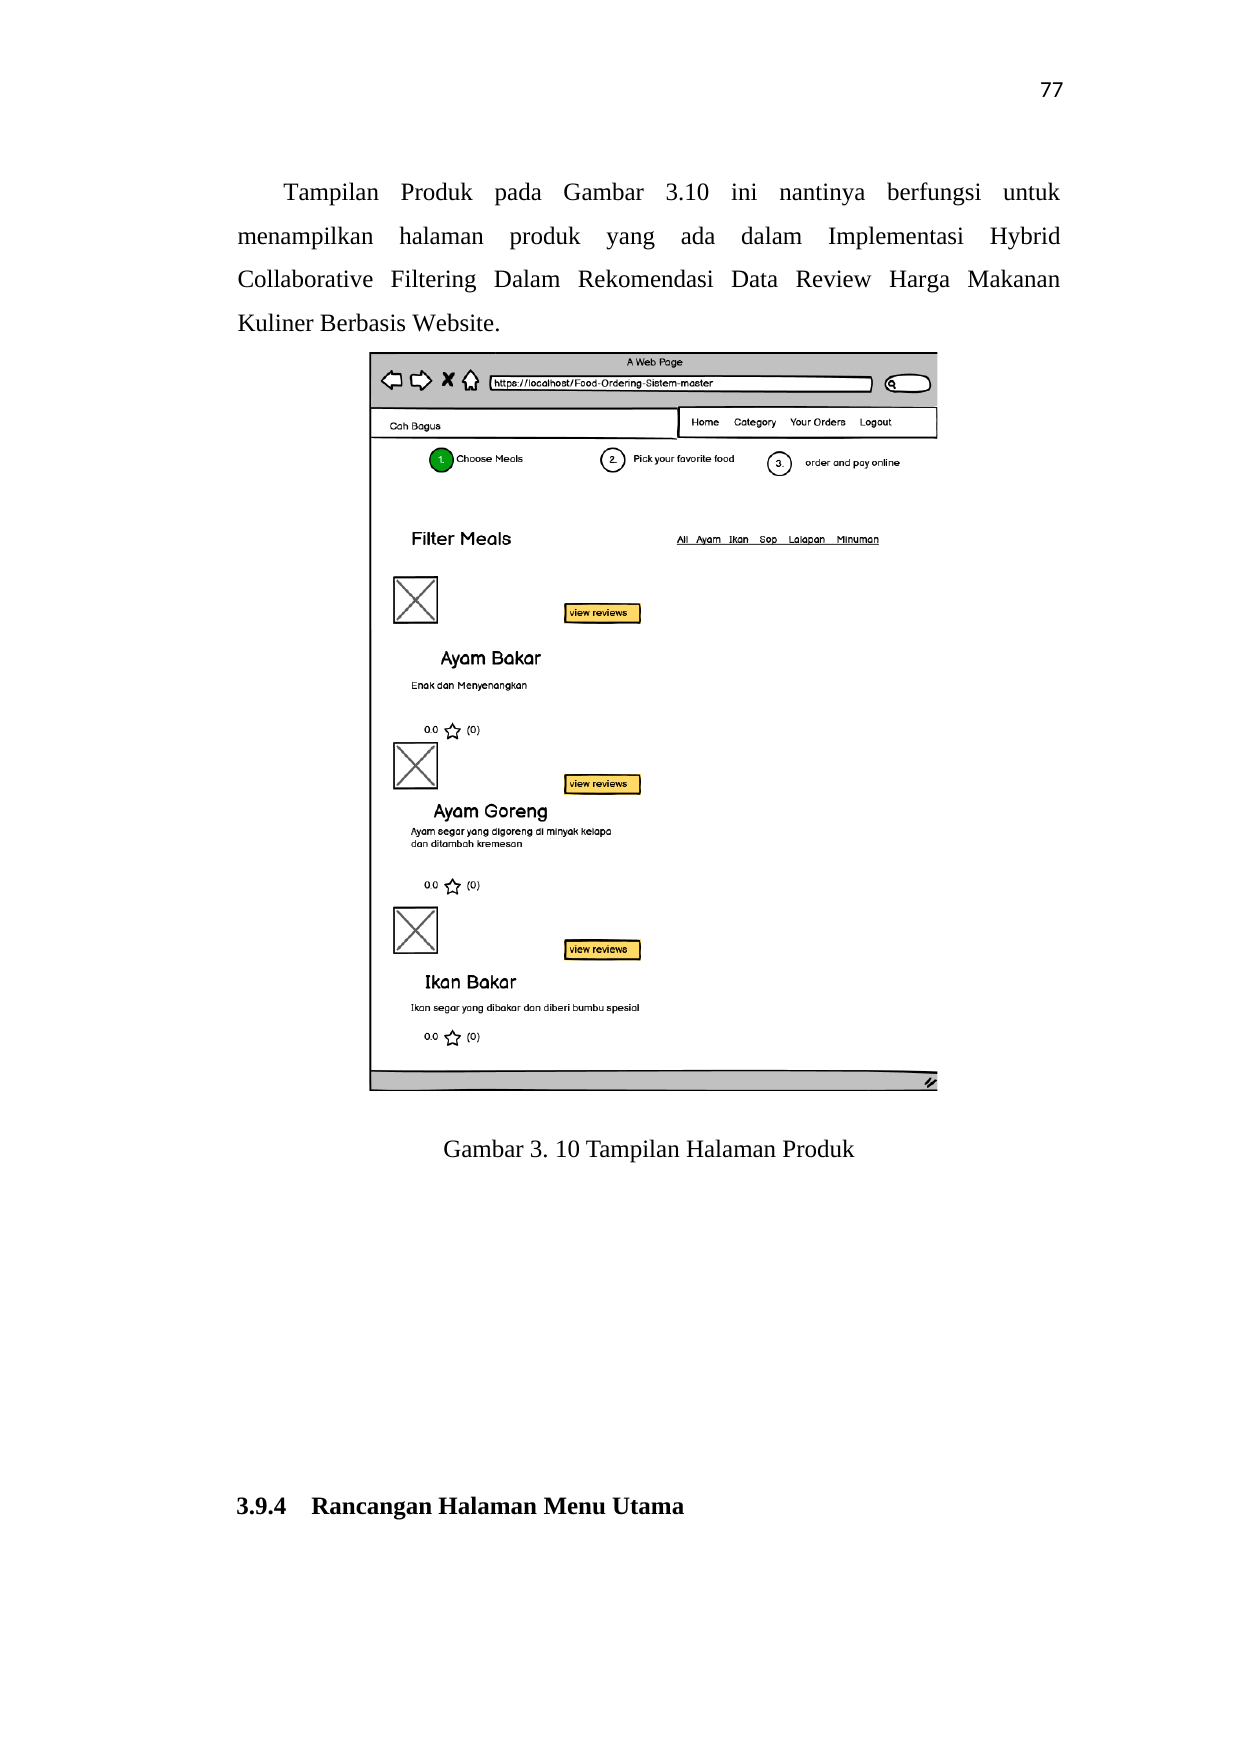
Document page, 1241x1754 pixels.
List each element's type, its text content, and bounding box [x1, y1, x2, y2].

text Tampilan Produk pada Gambar 3.10 ini nantinya berfungsi untuk menampilkan halaman produk yang ada dalam Implementasi Hybrid Collaborative Filtering Dalam Rekomendasi Data Review Harga Makanan Kuliner Berbasis Website. [237, 177, 1061, 337]
text Gambar 3. 10 Tampilan Halaman Produk [236, 1134, 1061, 1163]
list Rancangan Halaman Menu Utama [236, 1491, 1061, 1520]
picture [368, 352, 938, 1089]
